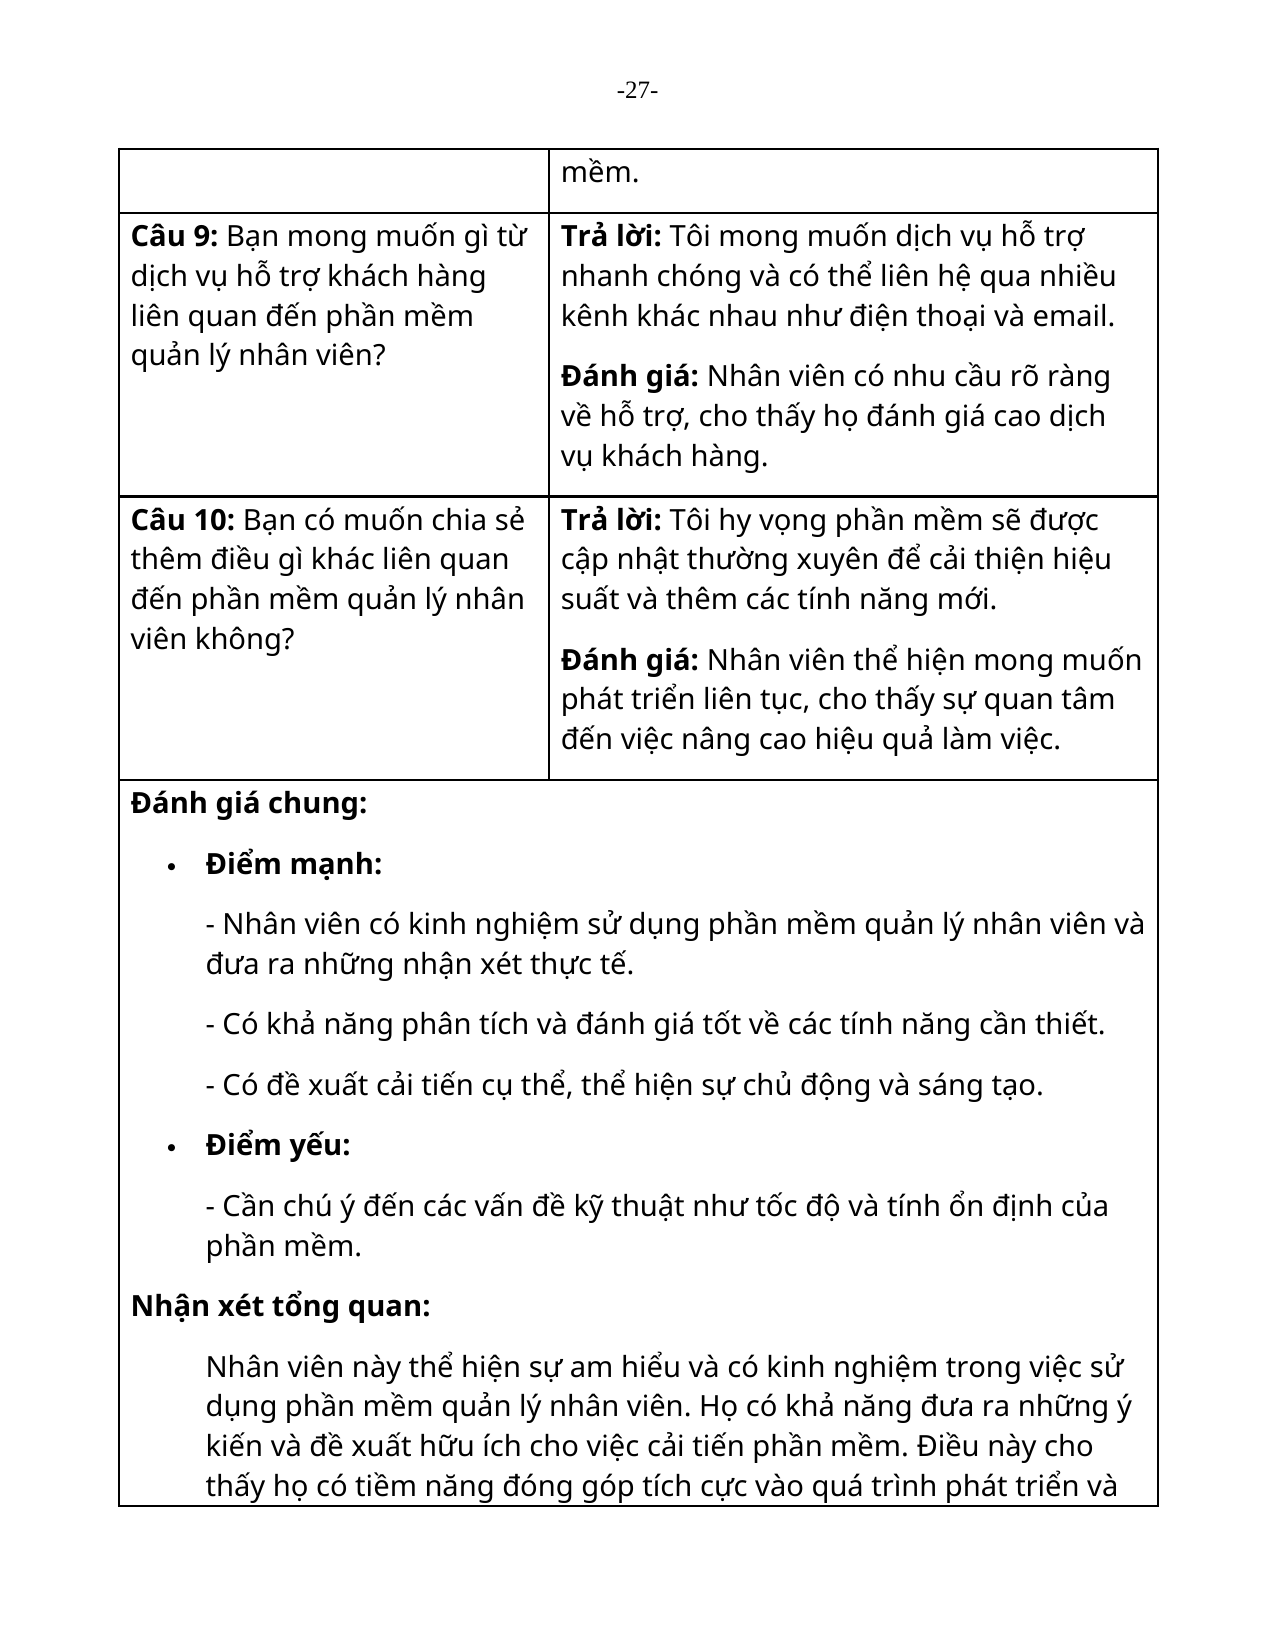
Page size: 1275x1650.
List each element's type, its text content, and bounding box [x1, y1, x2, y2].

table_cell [550, 150, 1157, 212]
table_cell Câu 10: Bạn có muốn chia sẻ thêm điều gì khác liên quan đến phần mềm quản lý nhân viên không? [120, 498, 548, 779]
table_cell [120, 150, 548, 212]
table_cell Trả lời: Tôi mong muốn dịch vụ hỗ trợ nhanh chóng và có thể liên hệ qua nhiều kênh khác nhau như điện thoại và email. Đánh giá: Nhân viên có nhu cầu rõ ràng về hỗ trợ, cho thấy họ đánh giá cao dịch vụ khách hàng. [550, 214, 1157, 495]
table_cell Trả lời: Tôi hy vọng phần mềm sẽ được cập nhật thường xuyên để cải thiện hiệu suất và thêm các tính năng mới. Đánh giá: Nhân viên thể hiện mong muốn phát triển liên tục, cho thấy sự quan tâm đến việc nâng cao hiệu quả làm việc. [550, 498, 1157, 779]
table_cell Câu 9: Bạn mong muốn gì từ dịch vụ hỗ trợ khách hàng liên quan đến phần mềm quản lý nhân viên? [120, 214, 548, 495]
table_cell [120, 781, 1157, 1505]
